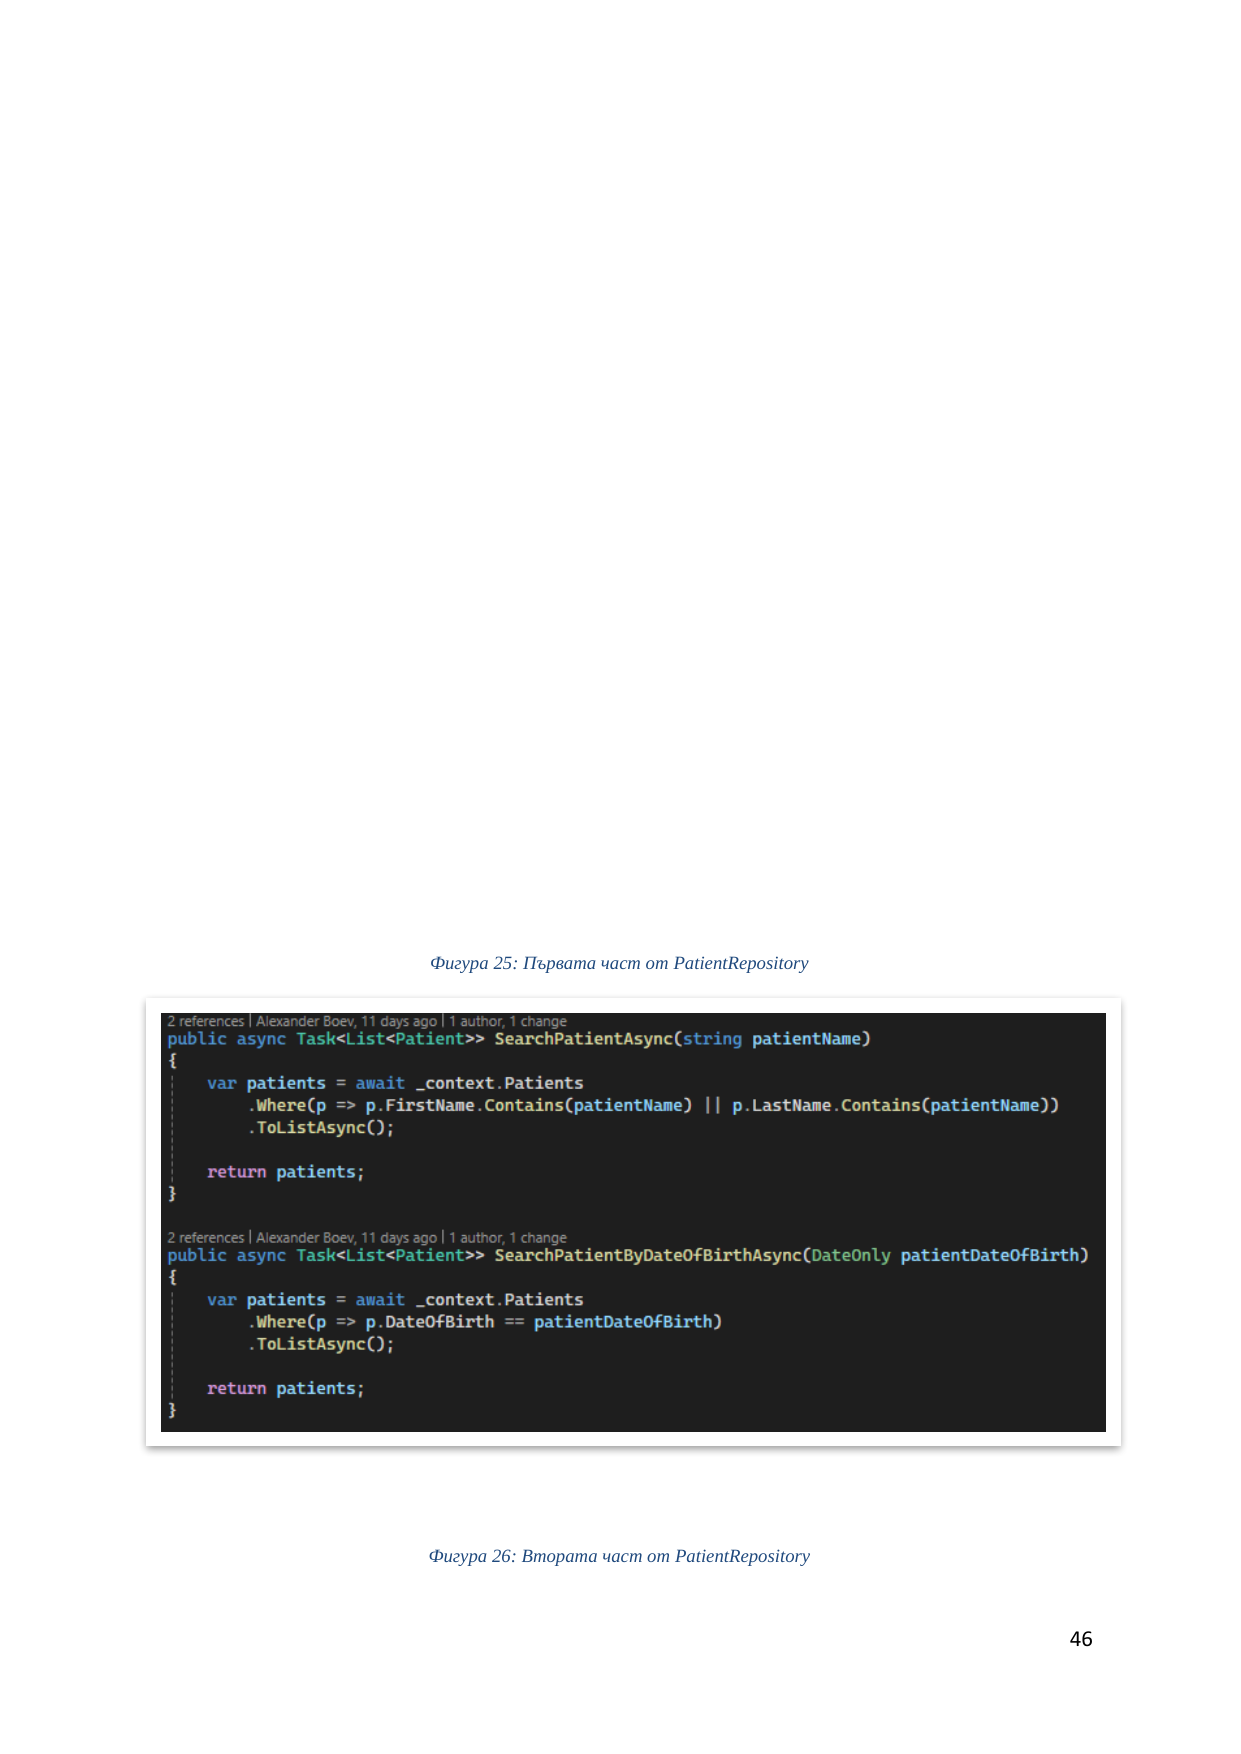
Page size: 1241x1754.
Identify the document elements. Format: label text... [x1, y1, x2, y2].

text Фигура 25: Първата част от PatientRepository [148, 952, 1093, 973]
text Фигура 26: Втората част от PatientRepository [148, 1545, 1093, 1567]
picture [161, 1013, 1106, 1432]
